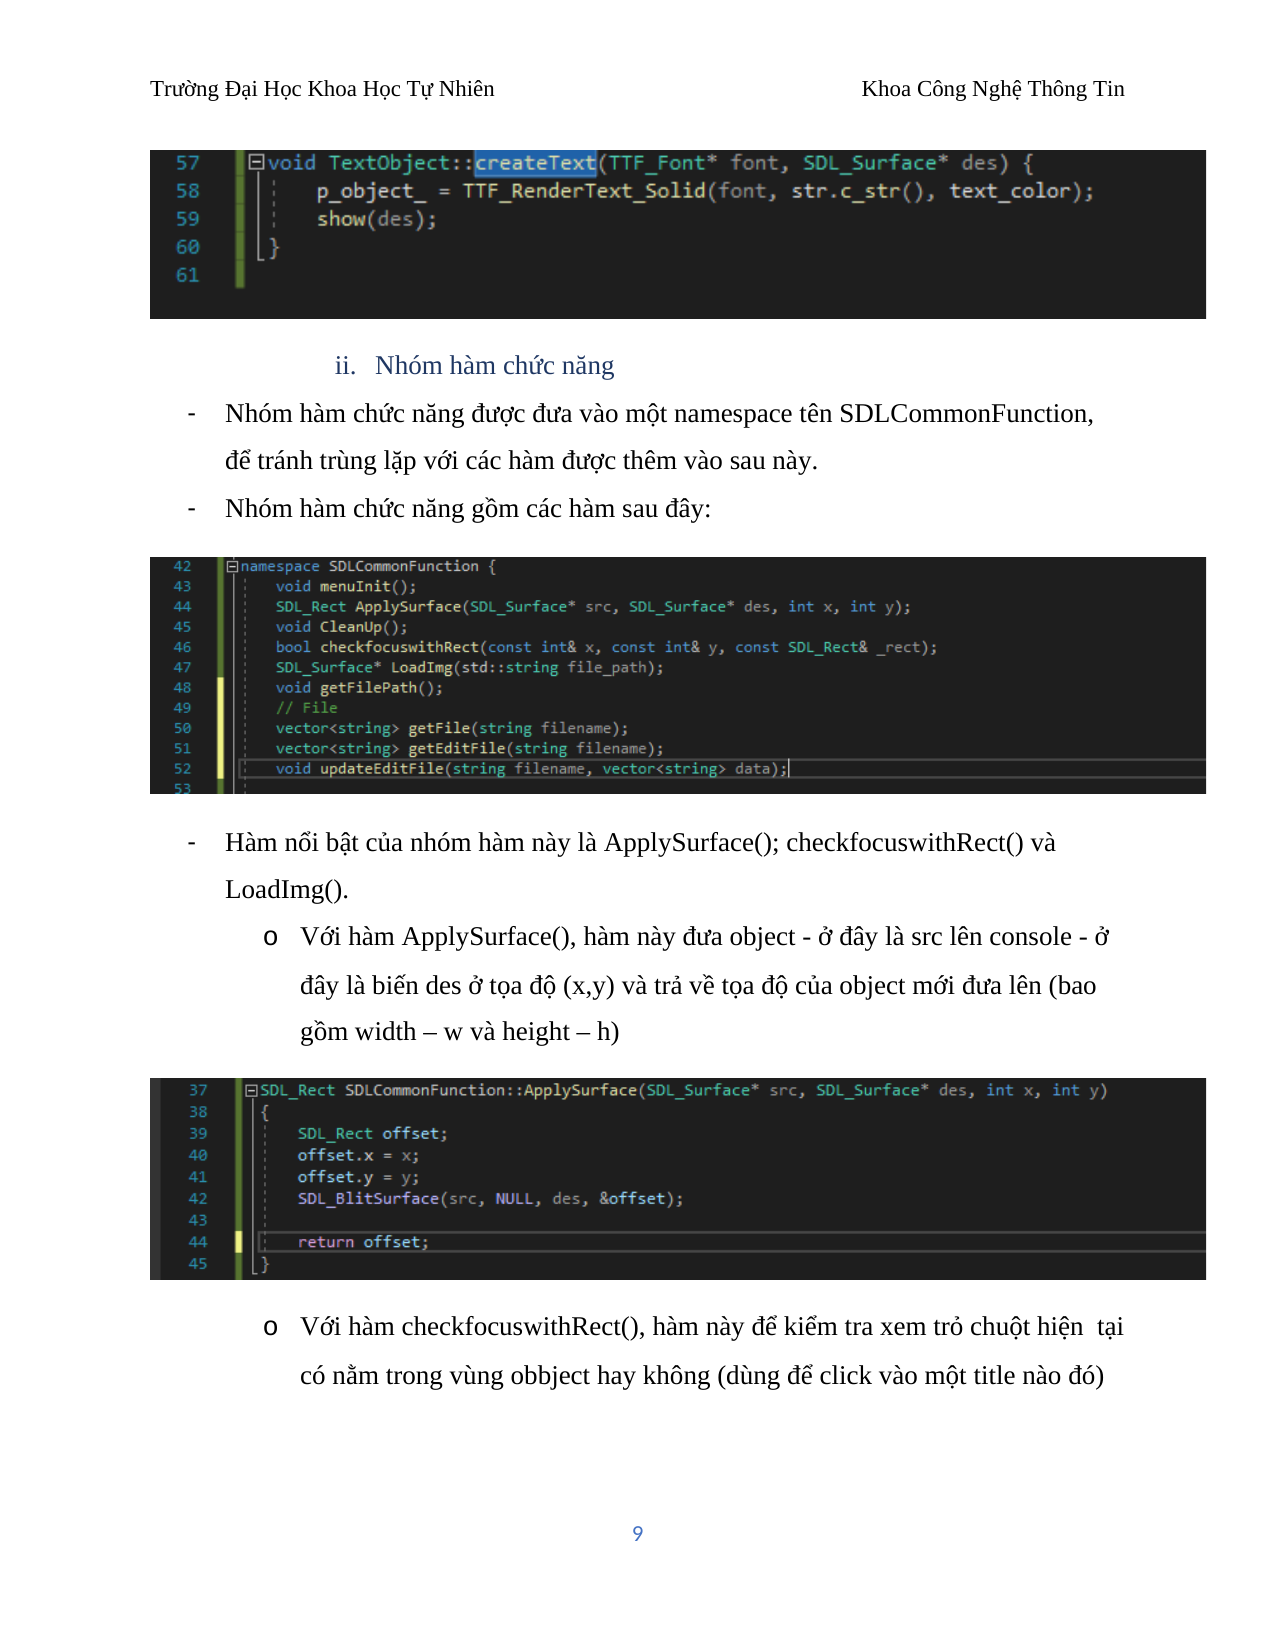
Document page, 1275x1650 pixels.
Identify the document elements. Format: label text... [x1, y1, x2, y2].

list Với hàm checkfocuswithRect(), hàm này để kiểm tra xem trỏ chuột hiện tại có nằm trong vùng obbject hay không (dùng để click vào một title nào đó) [262, 1310, 1125, 1390]
list Nhóm hàm chức năng gồm các hàm sau đây: [187, 491, 1125, 524]
list Với hàm ApplySurface(), hàm này đưa object - ở đây là src lên console - ở đây là biến des ở tọa độ (x,y) và trả về tọa độ của object mới đưa lên (bao gồm width – w và height – h) [262, 920, 1125, 1047]
list Nhóm hàm chức năng được đưa vào một namespace tên SDLCommonFunction, để tránh trùng lặp với các hàm được thêm vào sau này. [187, 396, 1125, 475]
picture [150, 150, 1207, 319]
picture [150, 557, 1207, 794]
picture [150, 1078, 1207, 1280]
list Hàm nổi bật của nhóm hàm này là ApplySurface(); checkfocuswithRect() và LoadImg(). [187, 825, 1125, 904]
subtitle Nhóm hàm chức năng [356, 349, 1125, 380]
